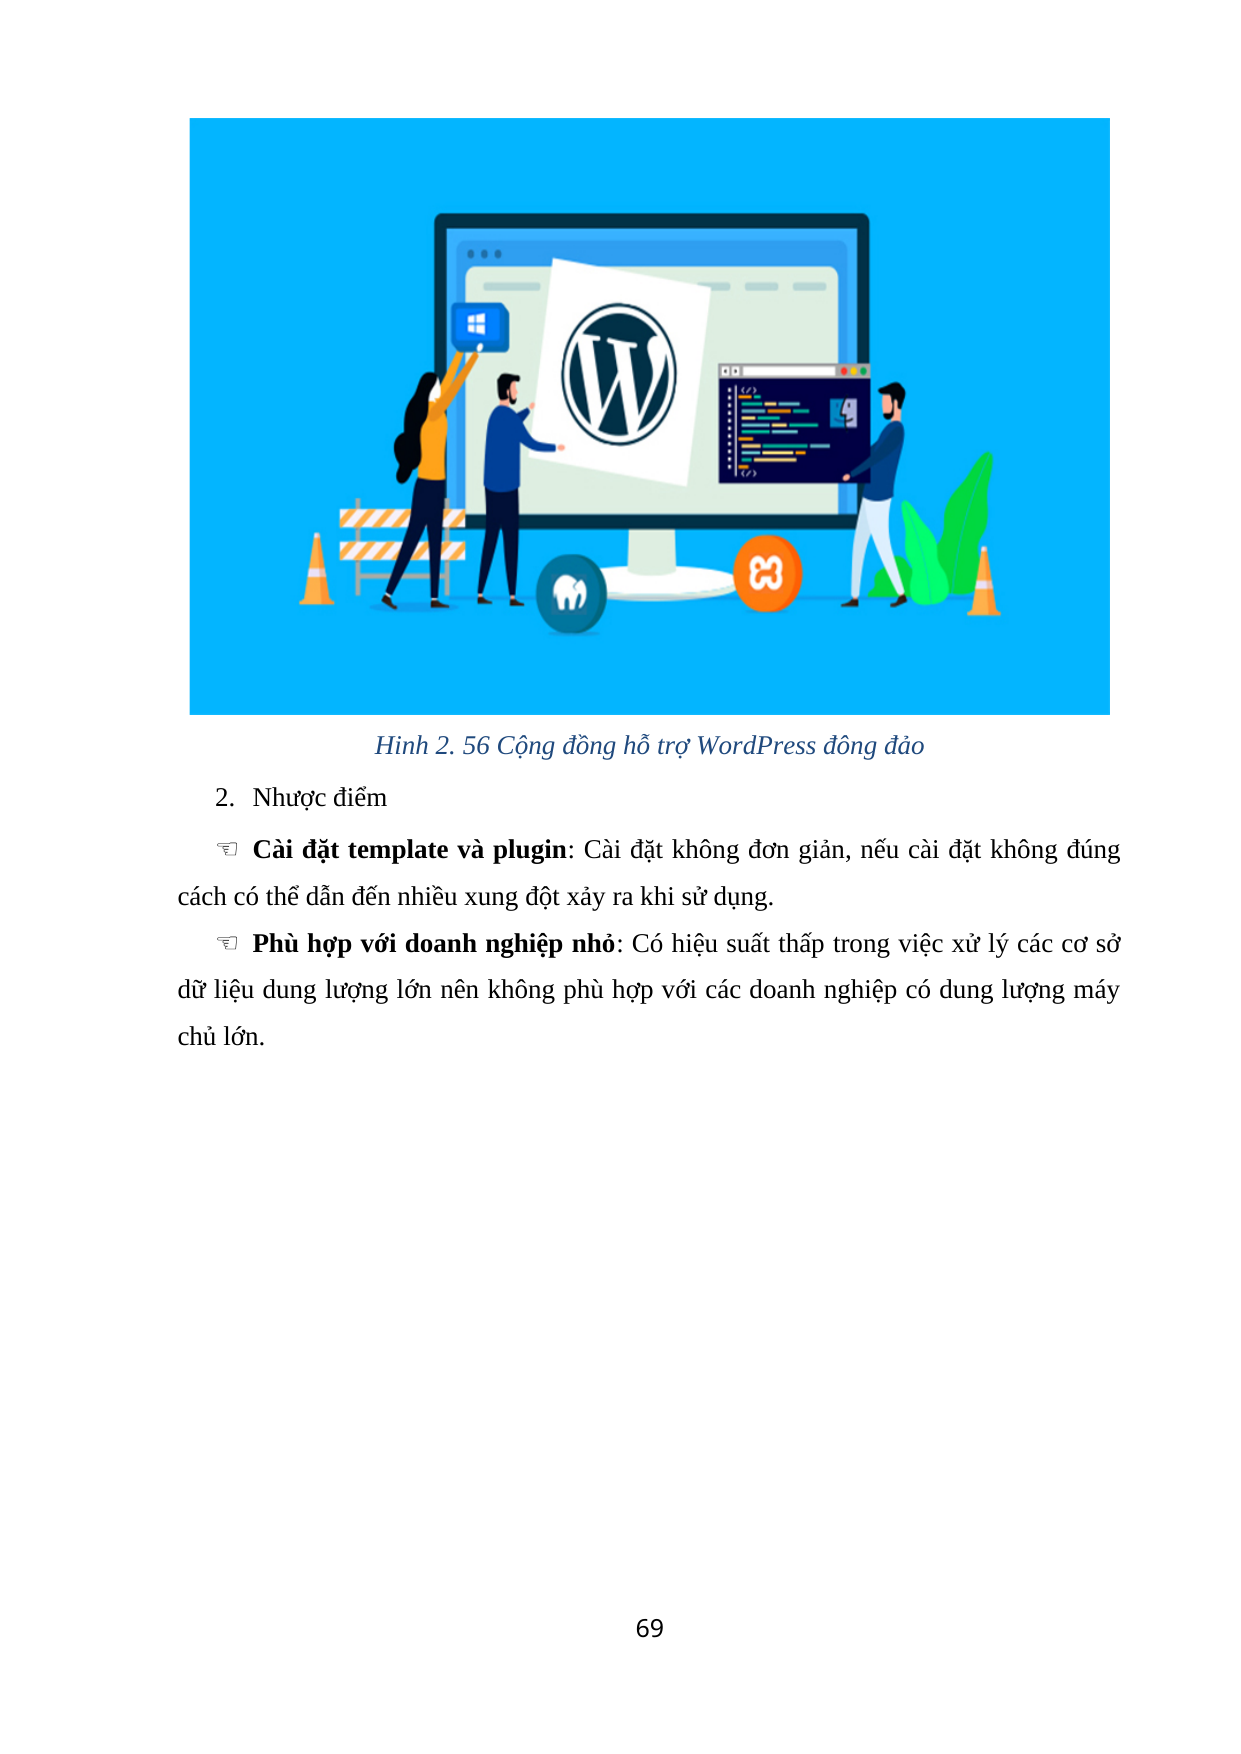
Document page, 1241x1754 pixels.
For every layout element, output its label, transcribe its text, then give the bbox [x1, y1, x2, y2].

picture [402, 604, 427, 610]
picture [600, 529, 803, 612]
list Nhược điểm [215, 781, 1122, 812]
picture [300, 533, 334, 605]
list Cài đặt template và plugin: Cài đặt không đơn giản, nếu cài đặt không đúng cách có thể dẫn đến nhiều xung đột xảy ra khi sử dụng. [177, 833, 1122, 911]
picture [552, 574, 587, 614]
picture [339, 228, 1000, 616]
text Hinh 2. 56 Cộng đồng hỗ trợ WordPress đông đảo [177, 729, 1122, 761]
list Phù hợp với doanh nghiệp nhỏ: Có hiệu suất thấp trong việc xử lý các cơ sở dữ liệu dung lượng lớn nên không phù hợp với các doanh nghiệp có dung lượng máy chủ lớn. [177, 927, 1122, 1051]
